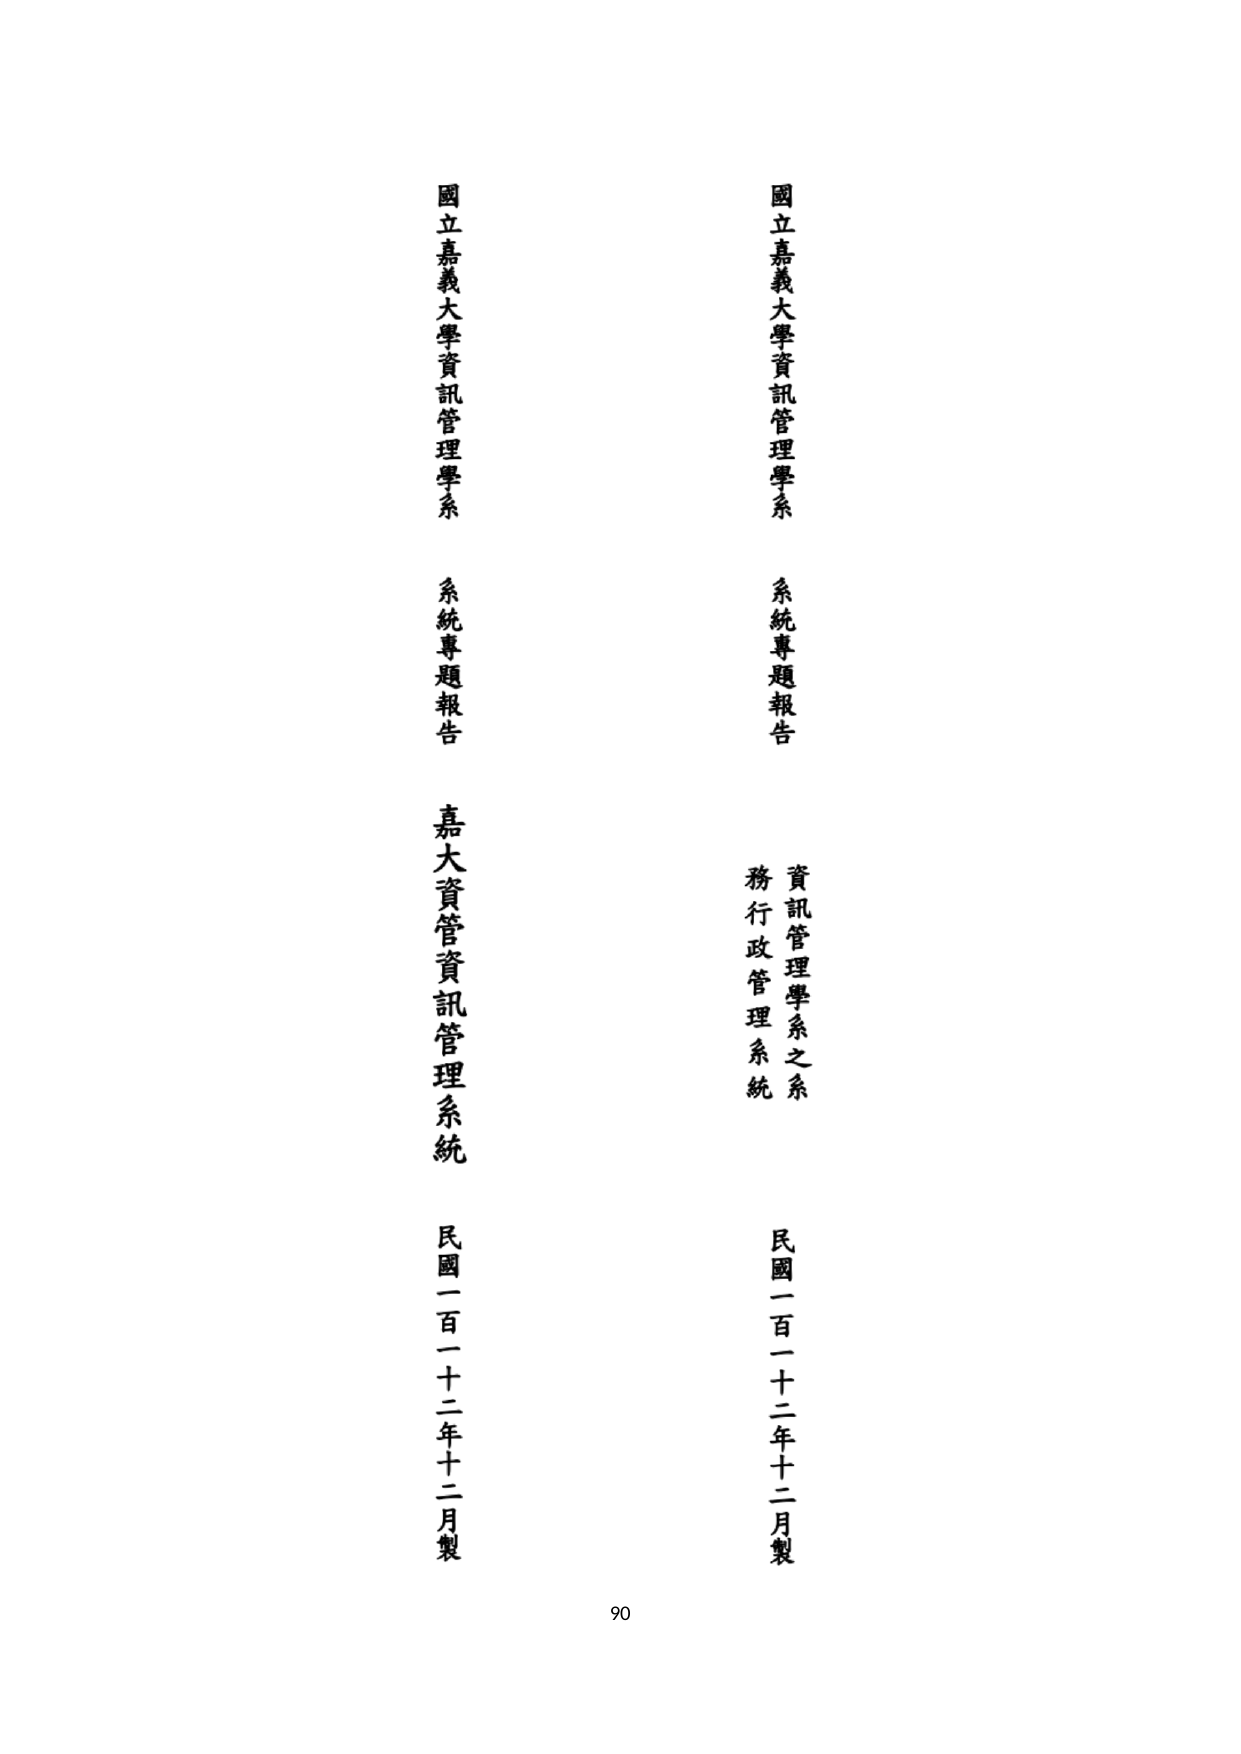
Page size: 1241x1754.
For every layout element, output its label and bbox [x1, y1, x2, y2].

picture [432, 176, 830, 1572]
